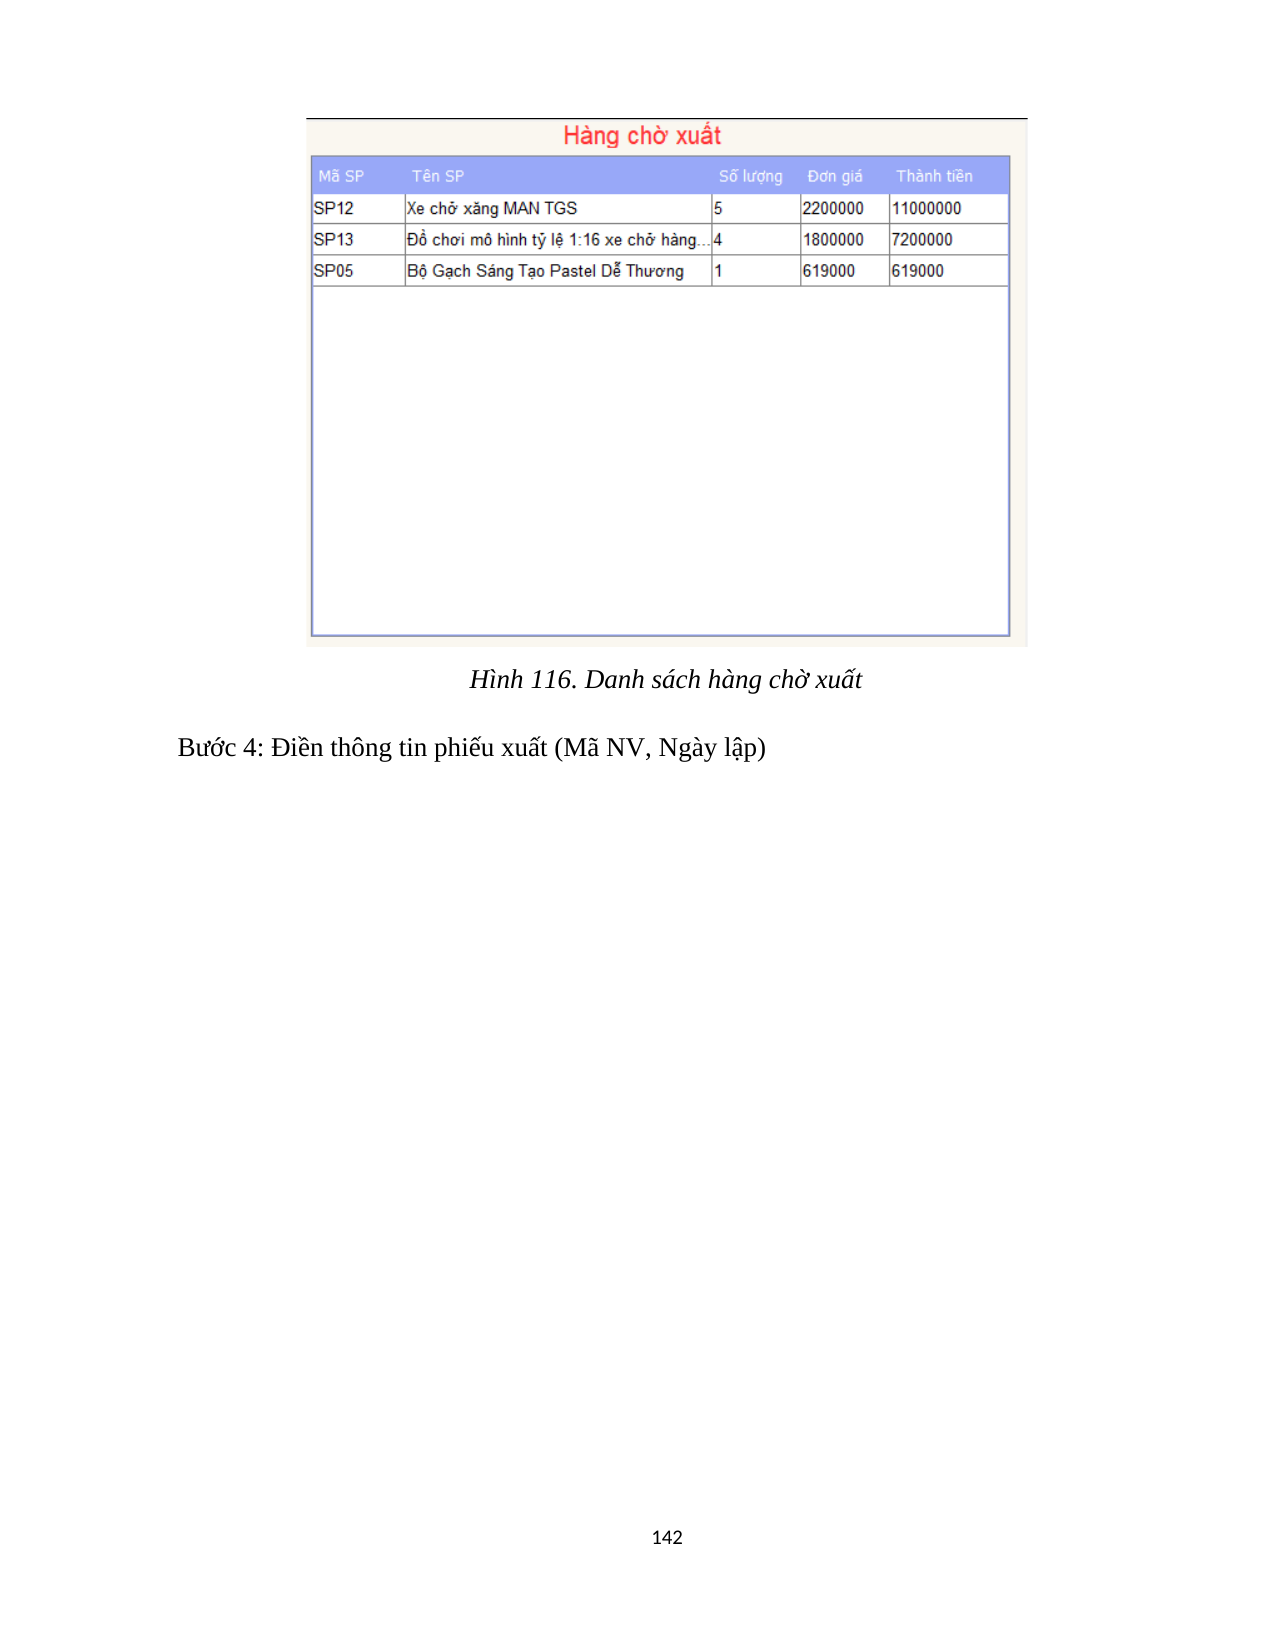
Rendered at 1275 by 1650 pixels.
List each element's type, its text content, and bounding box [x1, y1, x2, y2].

text Bước 4: Điền thông tin phiếu xuất (Mã NV, Ngày lập) [177, 731, 1157, 762]
picture [306, 118, 1028, 647]
text Hình 116. Danh sách hàng chờ xuất [177, 664, 1157, 695]
